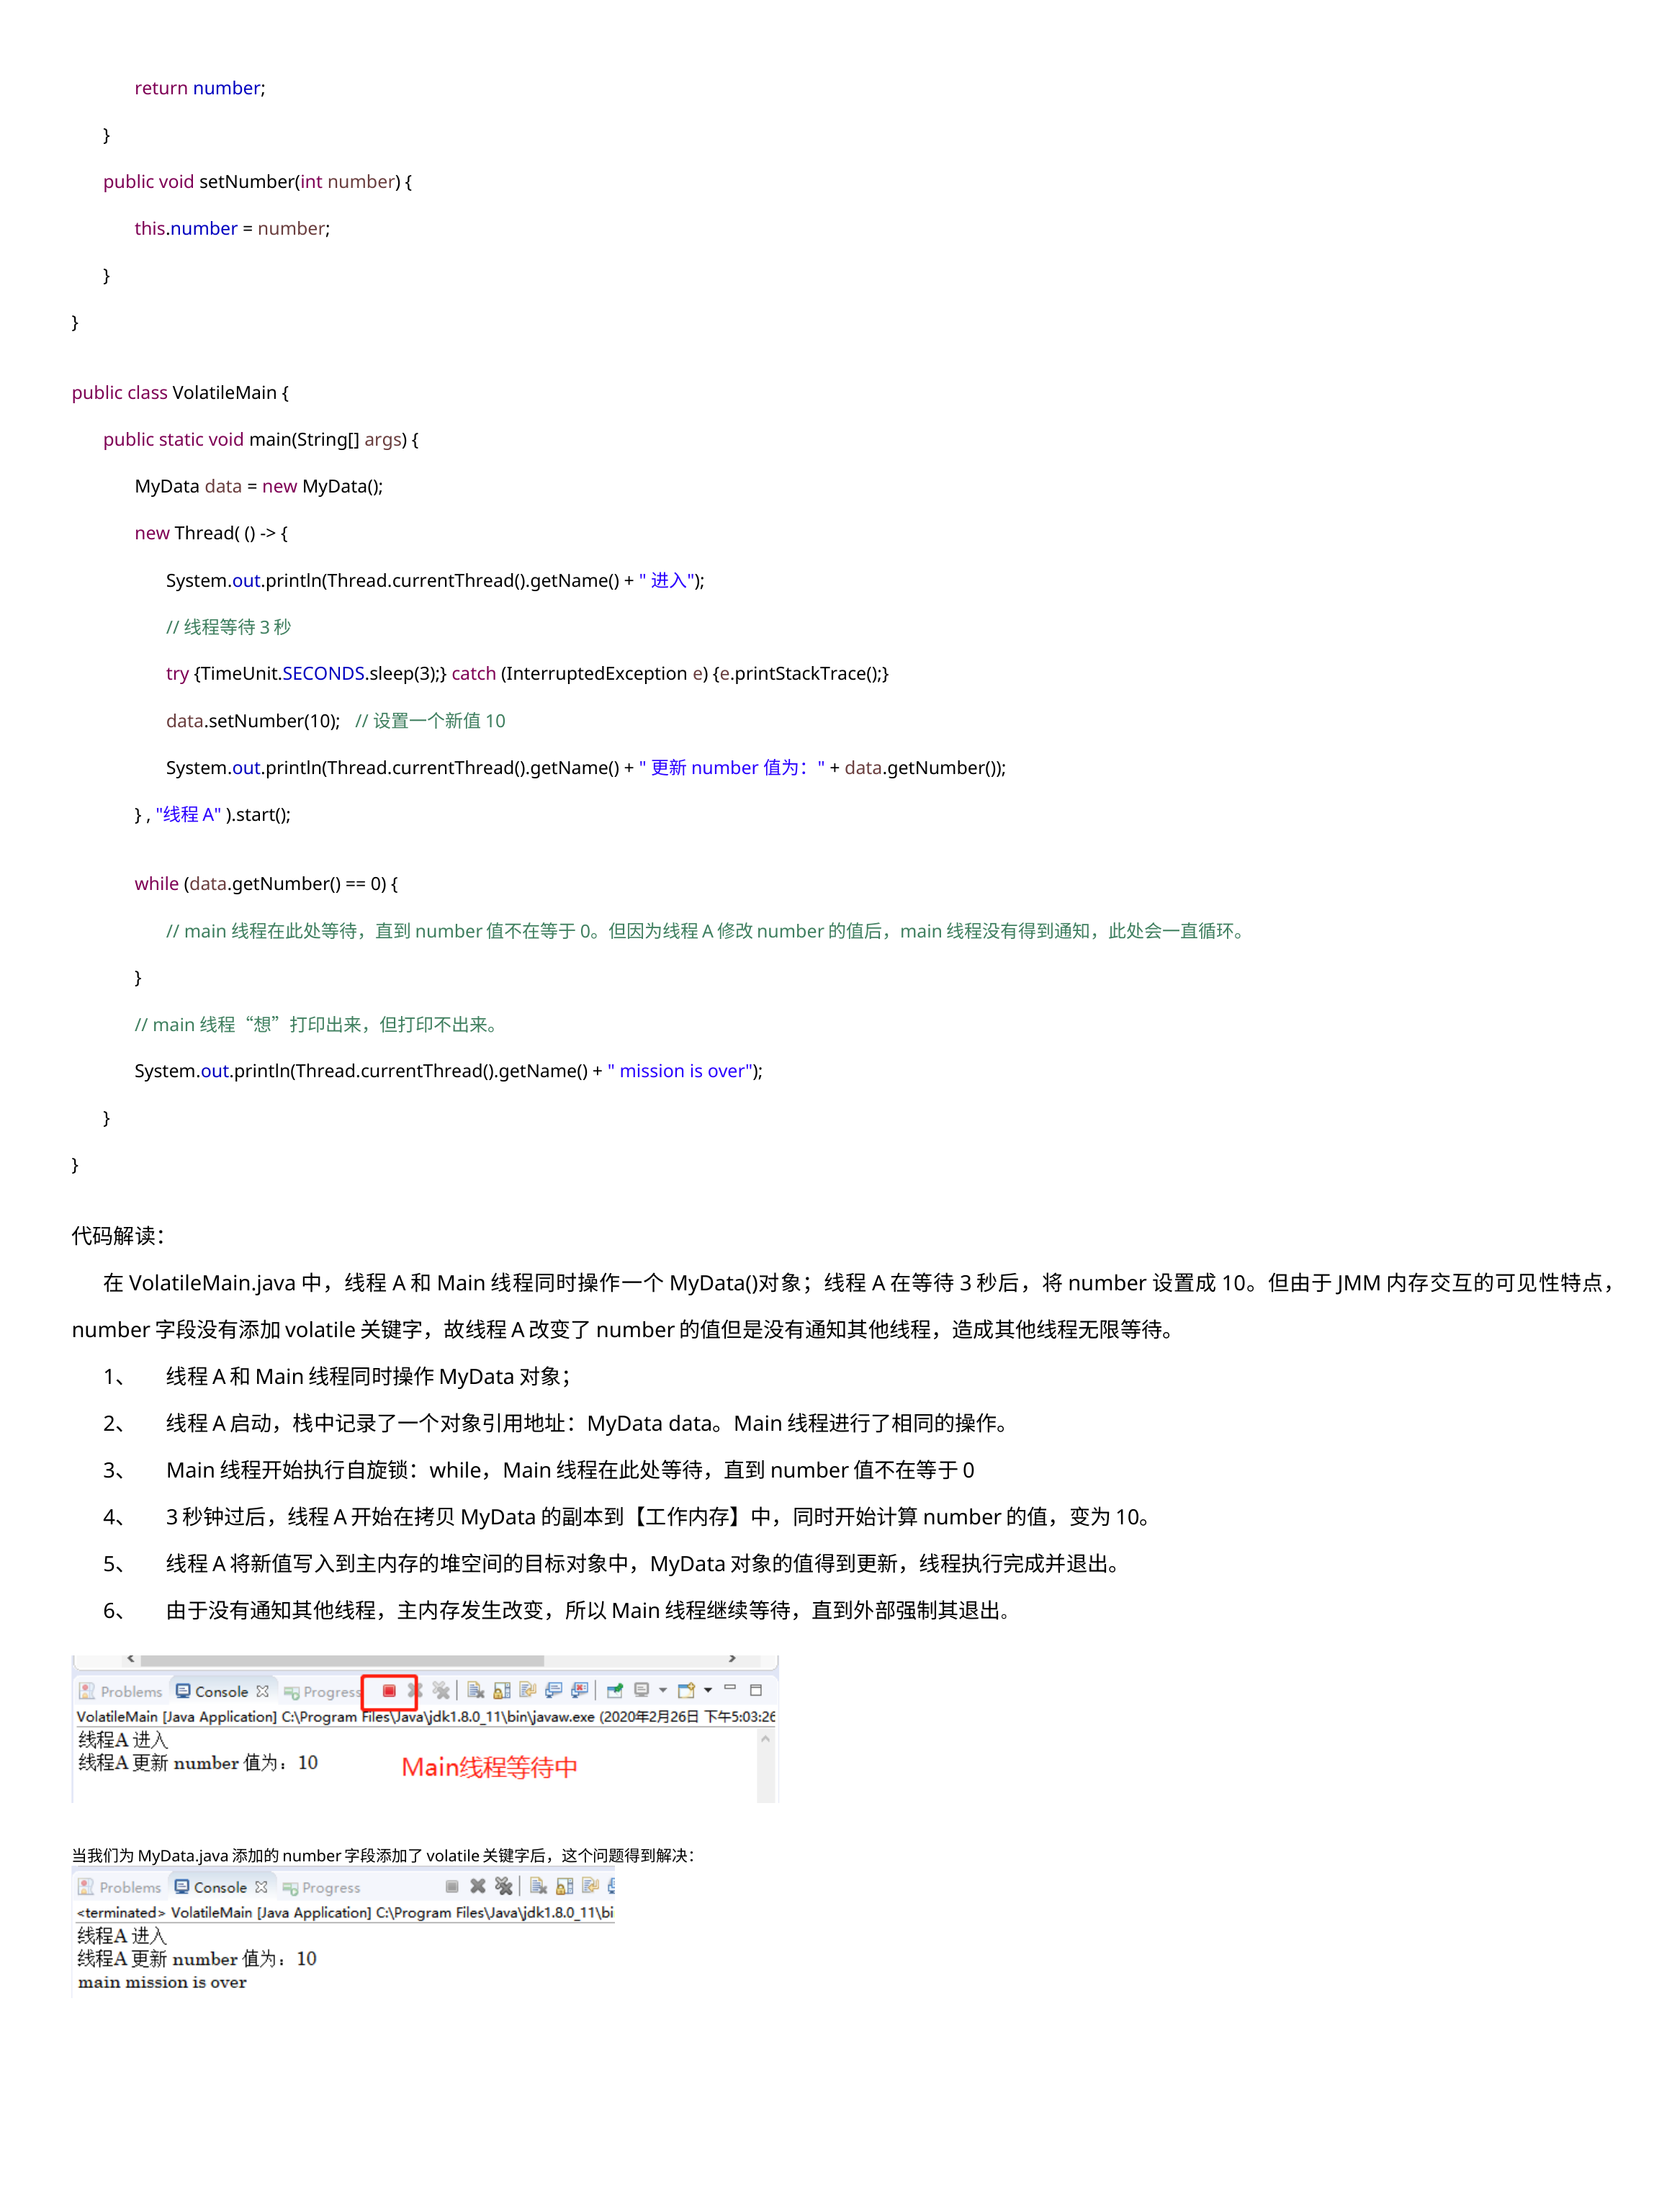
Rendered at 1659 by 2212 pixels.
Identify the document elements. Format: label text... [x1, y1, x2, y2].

text public static void main(String[] args) { [71, 415, 1604, 462]
text } [71, 1094, 1604, 1141]
text System.out.println(Thread.currentThread().getName() + " mission is over"); [71, 1047, 1604, 1094]
text return number; [71, 64, 1604, 111]
text MyData data = new MyData(); [71, 462, 1604, 509]
text // main 线程在此处等待，直到number值不在等于0。但因为线程A修改number的值后，main线程没有得到通知，此处会一直循环。 [71, 907, 1604, 953]
text System.out.println(Thread.currentThread().getName() + " 更新 number 值为：" + data.getNumber()); [71, 743, 1604, 790]
picture [71, 1866, 615, 1998]
text this.number = number; [71, 204, 1604, 251]
text 当我们为MyData.java添加的number字段添加了volatile关键字后，这个问题得到解决： [71, 1843, 1604, 1866]
text } [71, 1141, 1604, 1187]
text data.setNumber(10); // 设置一个新值 10 [71, 696, 1604, 743]
text // main 线程“想”打印出来，但打印不出来。 [71, 1000, 1604, 1047]
list 线程A将新值写入到主内存的堆空间的目标对象中，MyData对象的值得到更新，线程执行完成并退出。 [103, 1539, 1604, 1586]
text System.out.println(Thread.currentThread().getName() + " 进入"); [71, 556, 1604, 603]
picture [71, 1655, 780, 1803]
list 3秒钟过后，线程A开始在拷贝MyData的副本到【工作内存】中，同时开始计算number的值，变为10。 [103, 1492, 1604, 1539]
list 线程A和Main线程同时操作MyData对象； [103, 1352, 1604, 1398]
text new Thread( () -> { [71, 509, 1604, 556]
list Main线程开始执行自旋锁：while，Main线程在此处等待，直到number值不在等于0 [103, 1445, 1604, 1492]
text // 线程等待3秒 [71, 603, 1604, 649]
text } [71, 251, 1604, 298]
text } [71, 298, 1604, 345]
text } [71, 953, 1604, 1000]
text 在VolatileMain.java中，线程A和Main线程同时操作一个MyData()对象；线程A在等待3秒后，将number设置成10。但由于JMM内存交互的可见性特点，number字段没有添加volatile关键字，故线程A改变了number的值但是没有通知其他线程，造成其他线程无限等待。 [71, 1258, 1604, 1352]
list 线程A启动，栈中记录了一个对象引用地址：MyData data。Main线程进行了相同的操作。 [103, 1398, 1604, 1445]
text while (data.getNumber() == 0) { [71, 860, 1604, 907]
text } [71, 111, 1604, 158]
text public class VolatileMain { [71, 369, 1604, 415]
list 由于没有通知其他线程，主内存发生改变，所以Main线程继续等待，直到外部强制其退出。 [103, 1586, 1604, 1632]
text } , "线程A" ).start(); [71, 790, 1604, 837]
text try {TimeUnit.SECONDS.sleep(3);} catch (InterruptedException e) {e.printStackTrace();} [71, 649, 1604, 696]
text public void setNumber(int number) { [71, 158, 1604, 204]
text 代码解读： [71, 1211, 1604, 1258]
